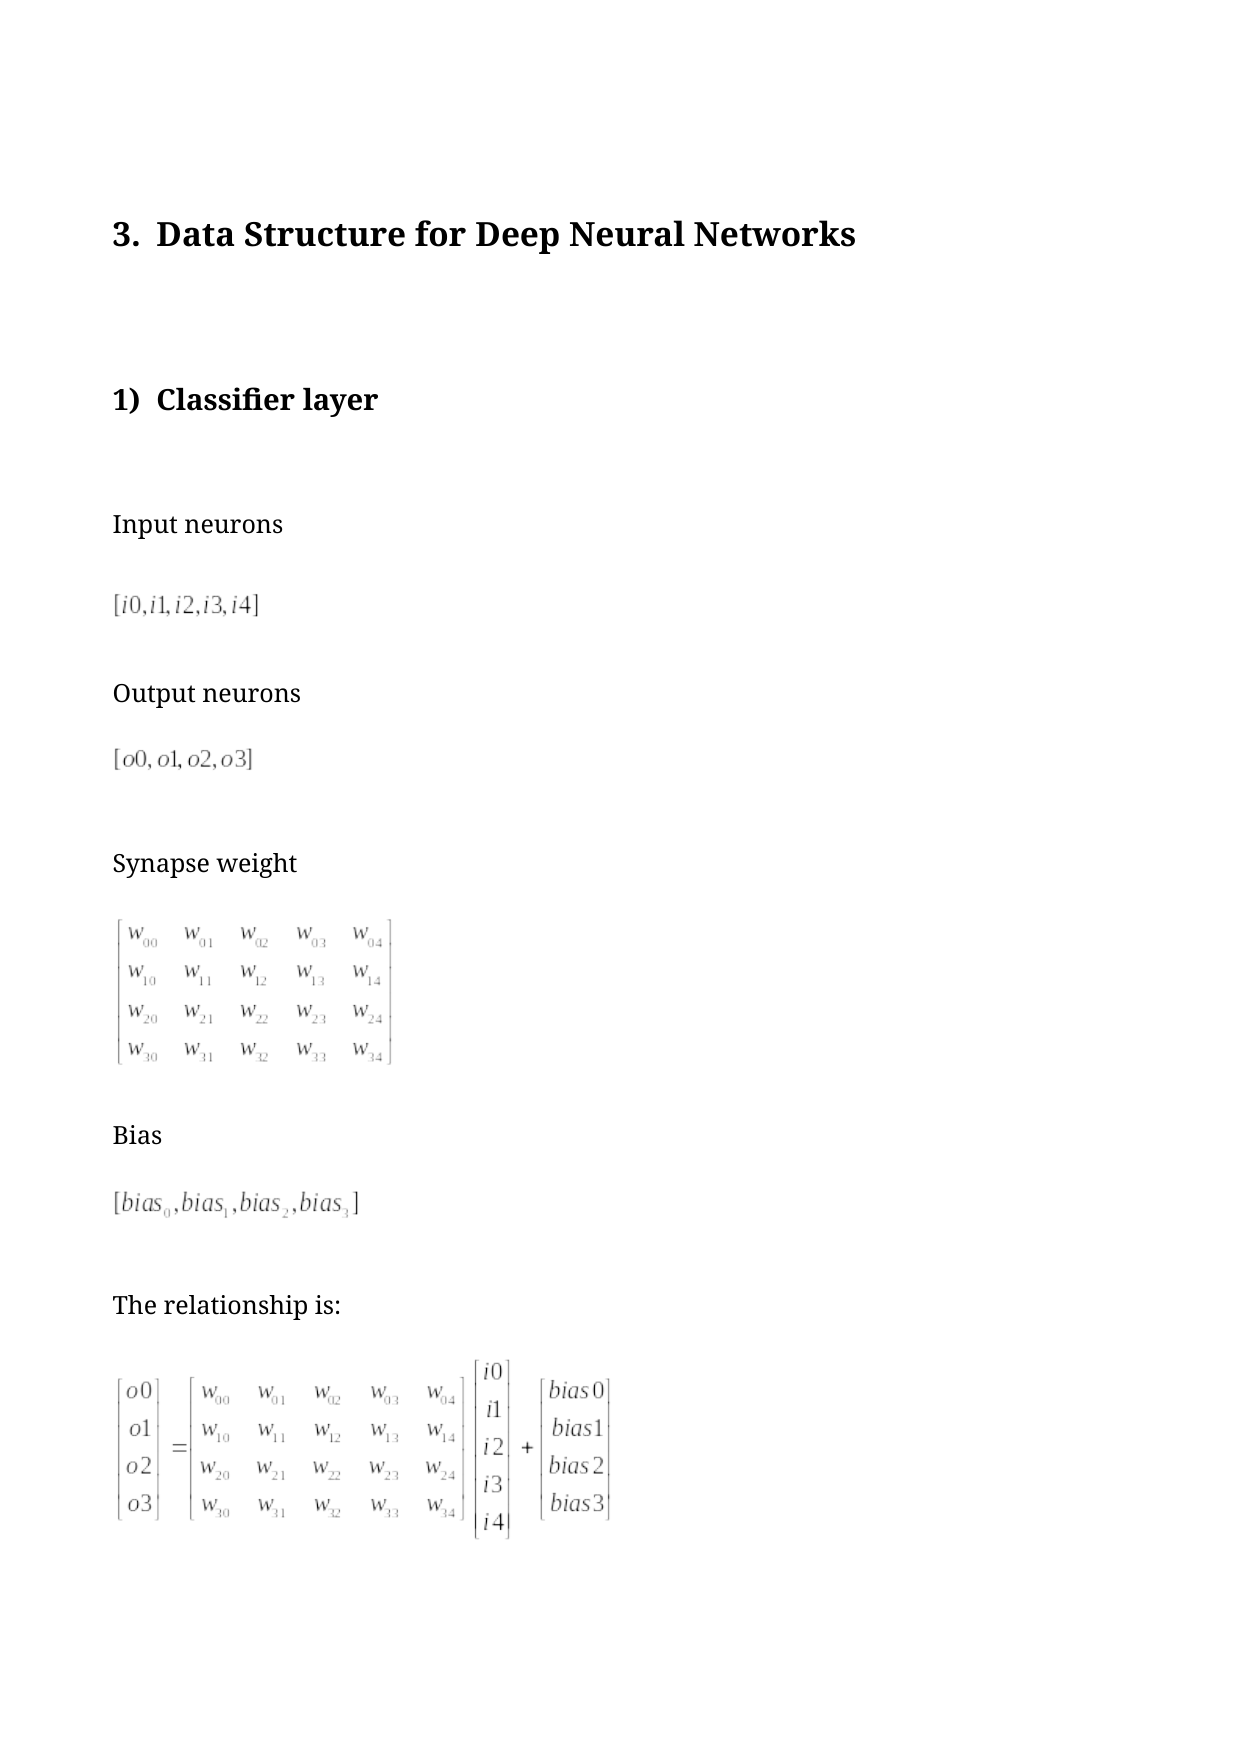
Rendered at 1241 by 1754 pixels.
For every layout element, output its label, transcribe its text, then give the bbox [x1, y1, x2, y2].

subtitle Classifier layer [112, 366, 1128, 433]
text Input neurons [112, 489, 1128, 557]
subtitle Data Structure for Deep Neural Networks [112, 199, 1128, 267]
text Output neurons [112, 659, 1128, 727]
text Synapse weight [112, 829, 1128, 897]
text Bias [112, 1101, 1128, 1169]
text The relationship is: [112, 1271, 1128, 1338]
